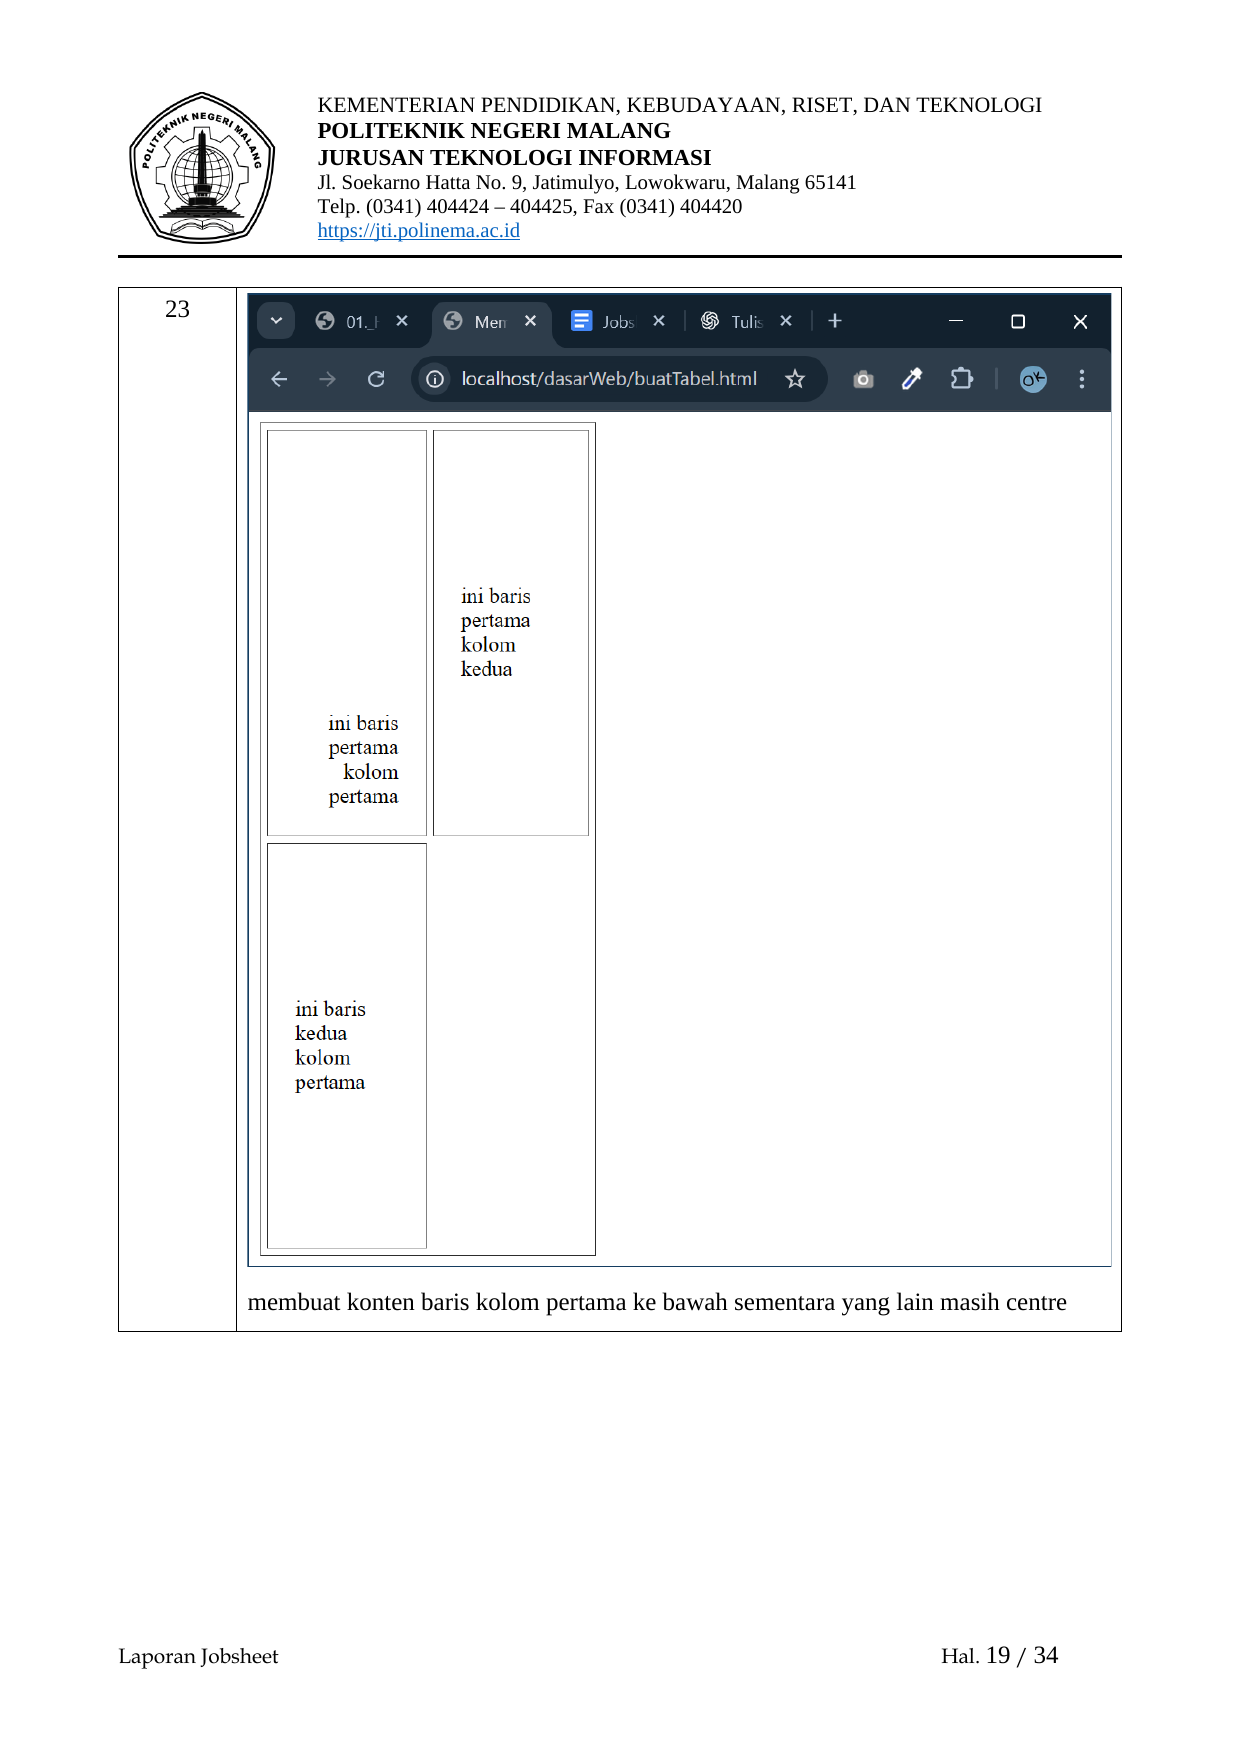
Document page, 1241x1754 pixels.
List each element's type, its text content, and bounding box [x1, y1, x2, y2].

picture [129, 92, 277, 244]
picture [247, 293, 1112, 1267]
table_cell 23 [119, 288, 236, 1331]
table_cell membuat konten baris kolom pertama ke bawah sementara yang lain masih centre [237, 288, 1121, 1331]
